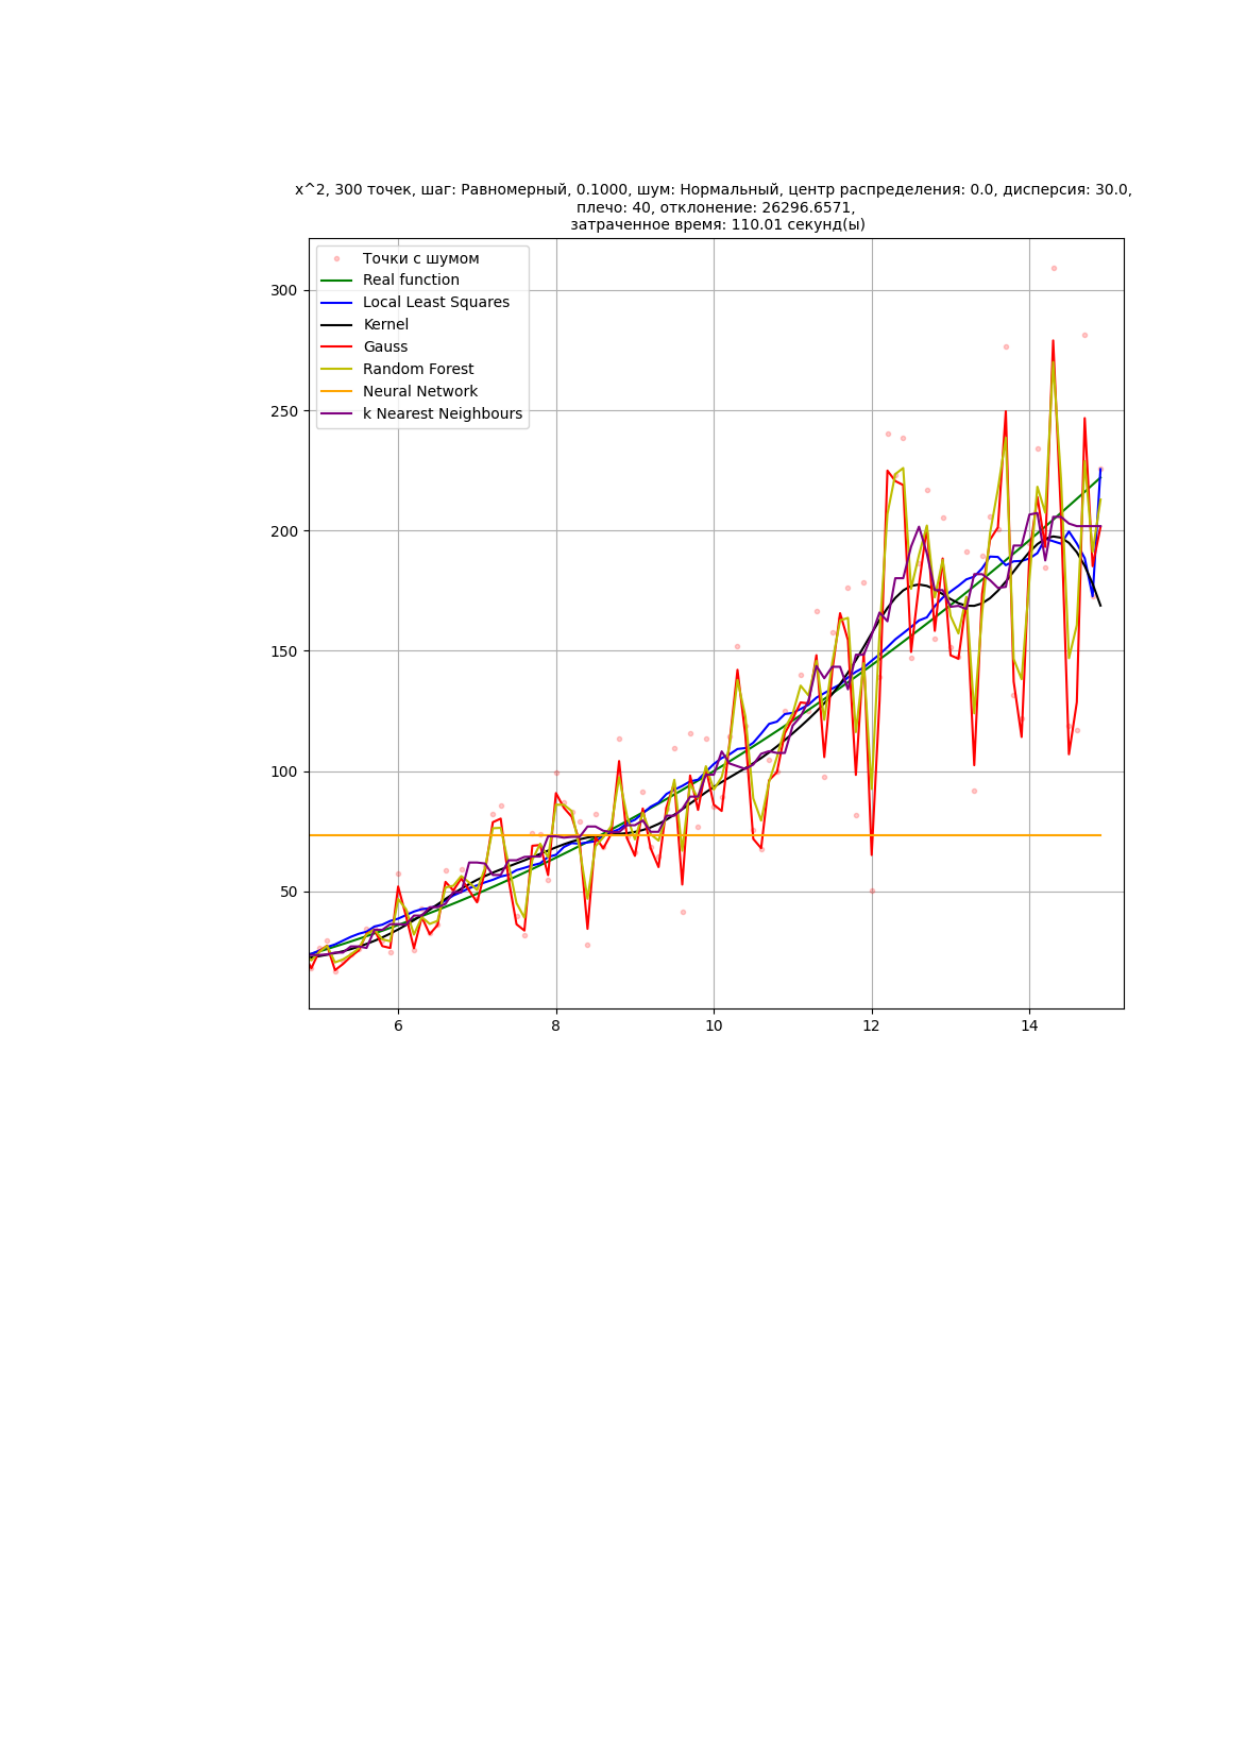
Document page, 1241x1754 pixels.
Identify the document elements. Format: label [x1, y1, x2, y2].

picture [177, 118, 1229, 1119]
